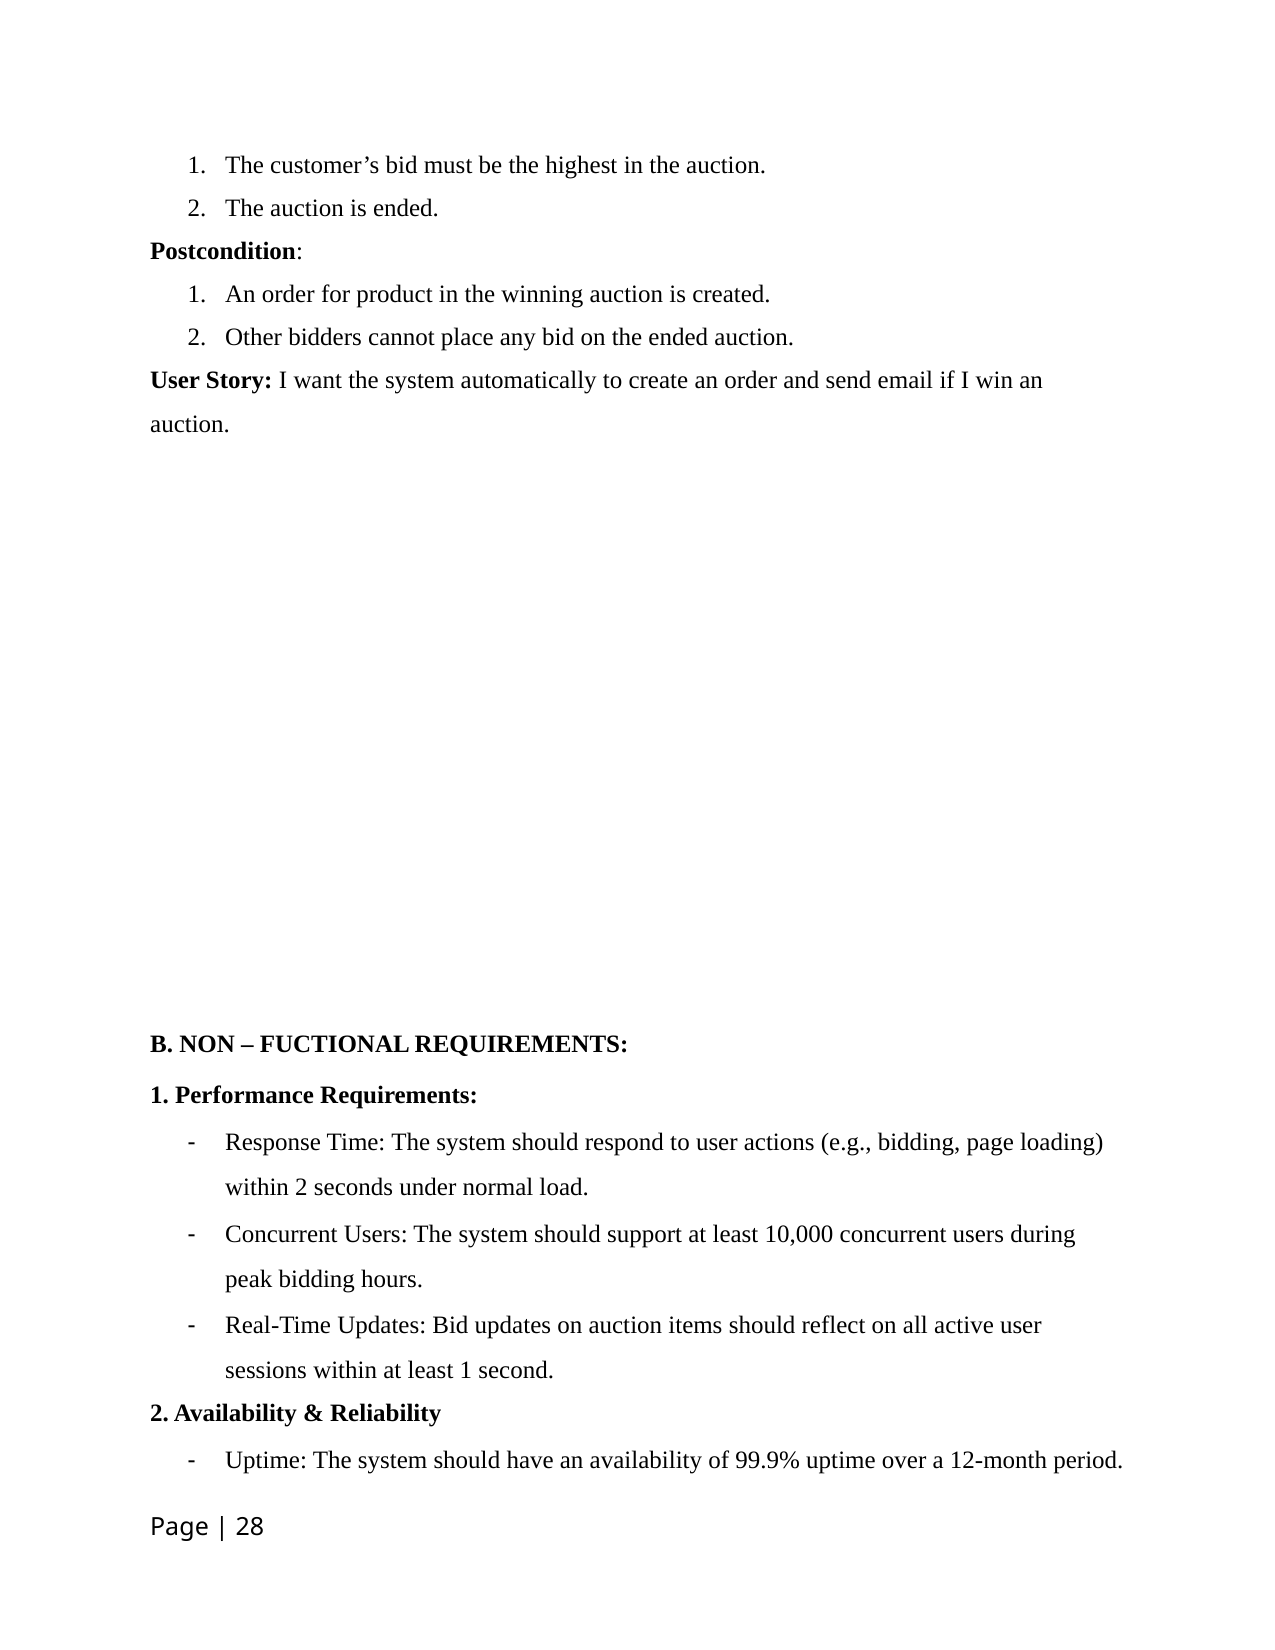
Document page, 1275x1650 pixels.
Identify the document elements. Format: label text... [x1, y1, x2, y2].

list Response Time: The system should respond to user actions (e.g., bidding, page loading) within 2 seconds under normal load. [187, 1124, 1125, 1201]
text 1. Performance Requirements: [150, 1081, 1125, 1109]
list Other bidders cannot place any bid on the ended auction. [187, 322, 1125, 351]
text Postcondition: [150, 236, 1125, 265]
list An order for product in the winning auction is created. [187, 279, 1125, 308]
text User Story: I want the system automatically to create an order and send email if I win an auction. [150, 366, 1125, 437]
list The customer’s bid must be the highest in the auction. [187, 150, 1125, 179]
list Real-Time Updates: Bid updates on auction items should reflect on all active user sessions within at least 1 second. [187, 1307, 1125, 1384]
text 2. Availability & Reliability [150, 1398, 1125, 1427]
subtitle B. NON – FUCTIONAL REQUIREMENTS: [150, 1029, 1125, 1058]
list The auction is ended. [187, 193, 1125, 222]
list Concurrent Users: The system should support at least 10,000 concurrent users during peak bidding hours. [187, 1215, 1125, 1292]
list Uptime: The system should have an availability of 99.9% uptime over a 12-month period. [187, 1442, 1125, 1476]
